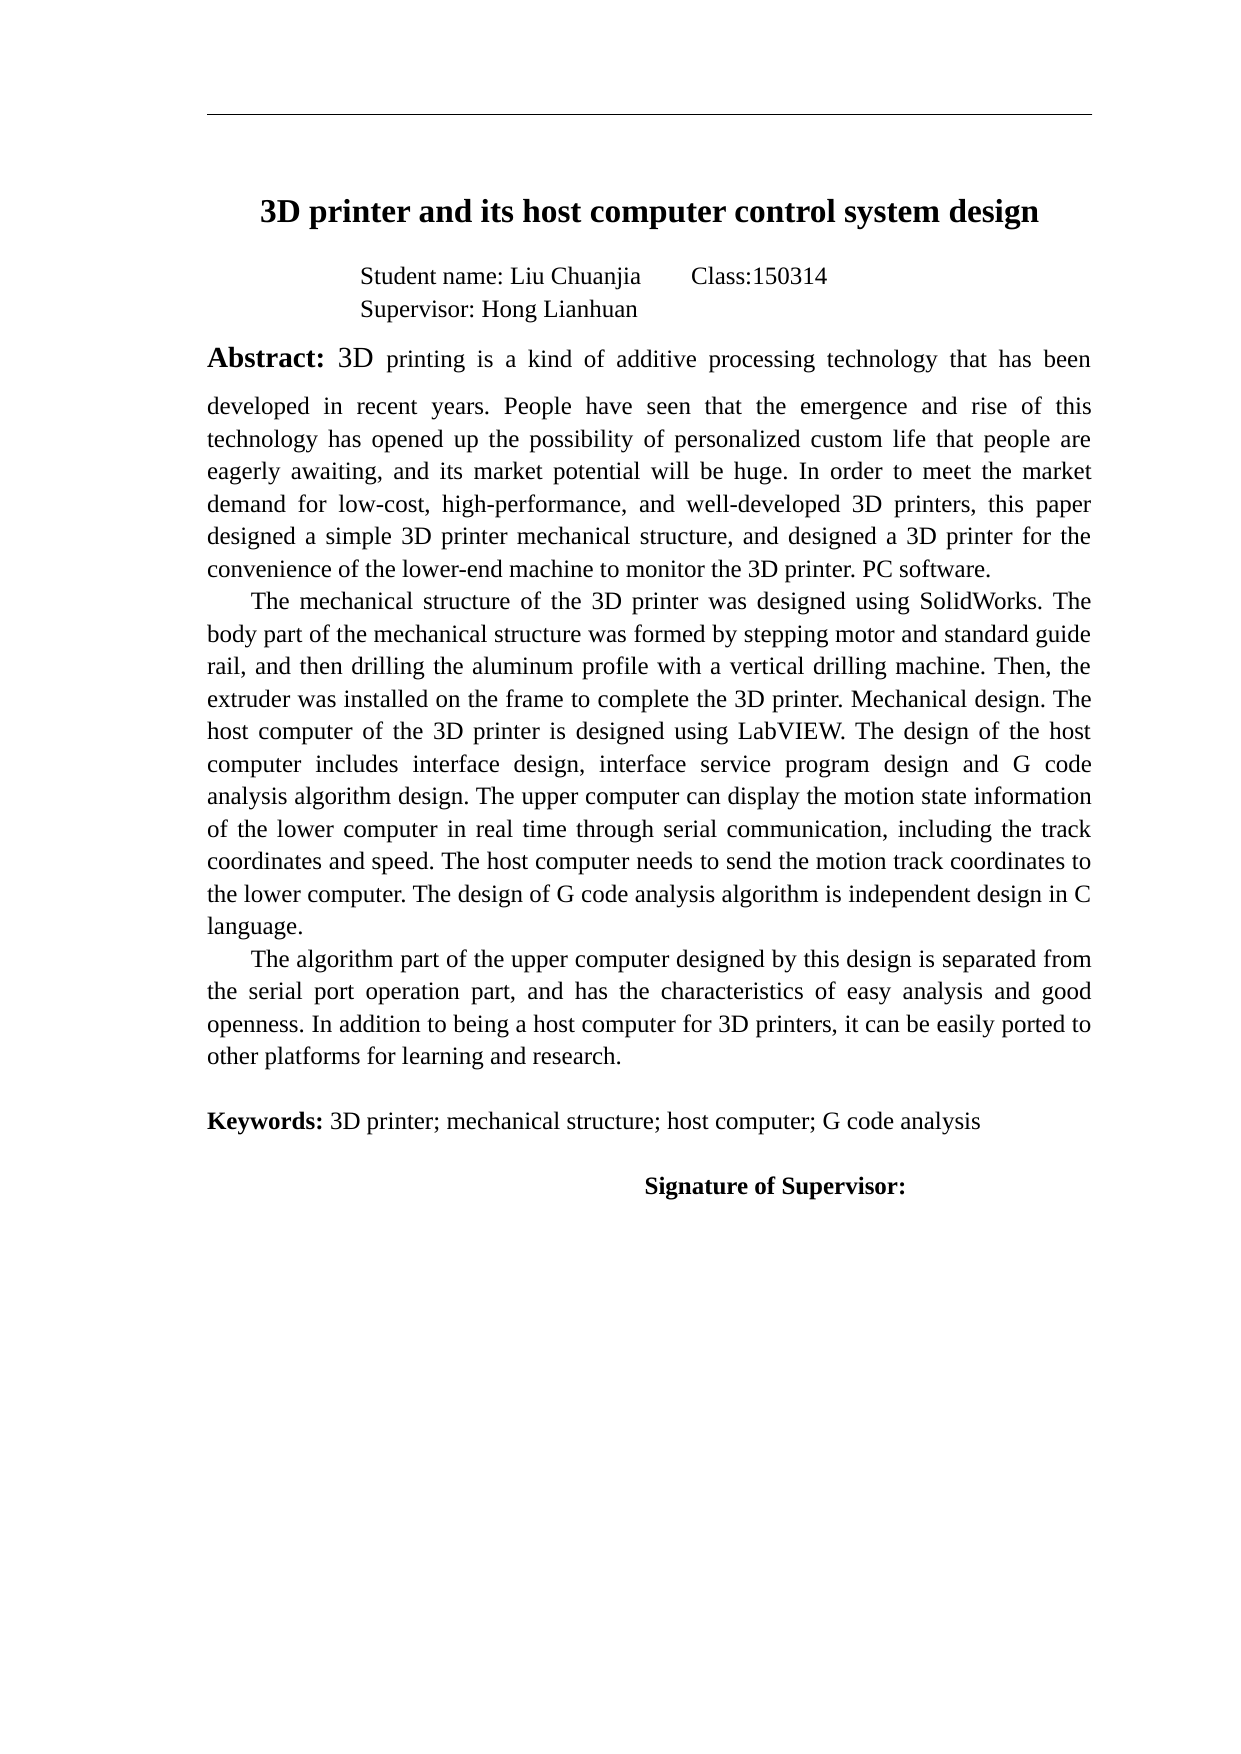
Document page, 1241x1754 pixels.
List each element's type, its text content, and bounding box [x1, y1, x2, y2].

text Student name: Liu Chuanjia Class:150314 [360, 259, 1092, 292]
text Supervisor: Hong Lianhuan [360, 292, 1092, 324]
text Signature of Supervisor: [601, 1169, 1092, 1202]
text The mechanical structure of the 3D printer was designed using SolidWorks. The body part of the mechanical structure was formed by stepping motor and standard guide rail, and then drilling the aluminum profile with a vertical drilling machine. Then, the extruder was installed on the frame to complete the 3D printer. Mechanical design. The host computer of the 3D printer is designed using LabVIEW. The design of the host computer includes interface design, interface service program design and G code analysis algorithm design. The upper computer can display the motion state information of the lower computer in real time through serial communication, including the track coordinates and speed. The host computer needs to send the motion track coordinates to the lower computer. The design of G code analysis algorithm is independent design in C language. [207, 584, 1092, 942]
text The algorithm part of the upper computer designed by this design is separated from the serial port operation part, and has the characteristics of easy analysis and good openness. In addition to being a host computer for 3D printers, it can be easily ported to other platforms for learning and research. [207, 942, 1092, 1072]
text Abstract: 3D printing is a kind of additive processing technology that has been developed in recent years. People have seen that the emergence and rise of this technology has opened up the possibility of personalized custom life that people are eagerly awaiting, and its market potential will be huge. In order to meet the market demand for low-cost, high-performance, and well-developed 3D printers, this paper designed a simple 3D printer mechanical structure, and designed a 3D printer for the convenience of the lower-end machine to monitor the 3D printer. PC software. [207, 324, 1092, 584]
text Keywords: 3D printer; mechanical structure; host computer; G code analysis [207, 1104, 1092, 1137]
text 3D printer and its host computer control system design [207, 178, 1092, 243]
